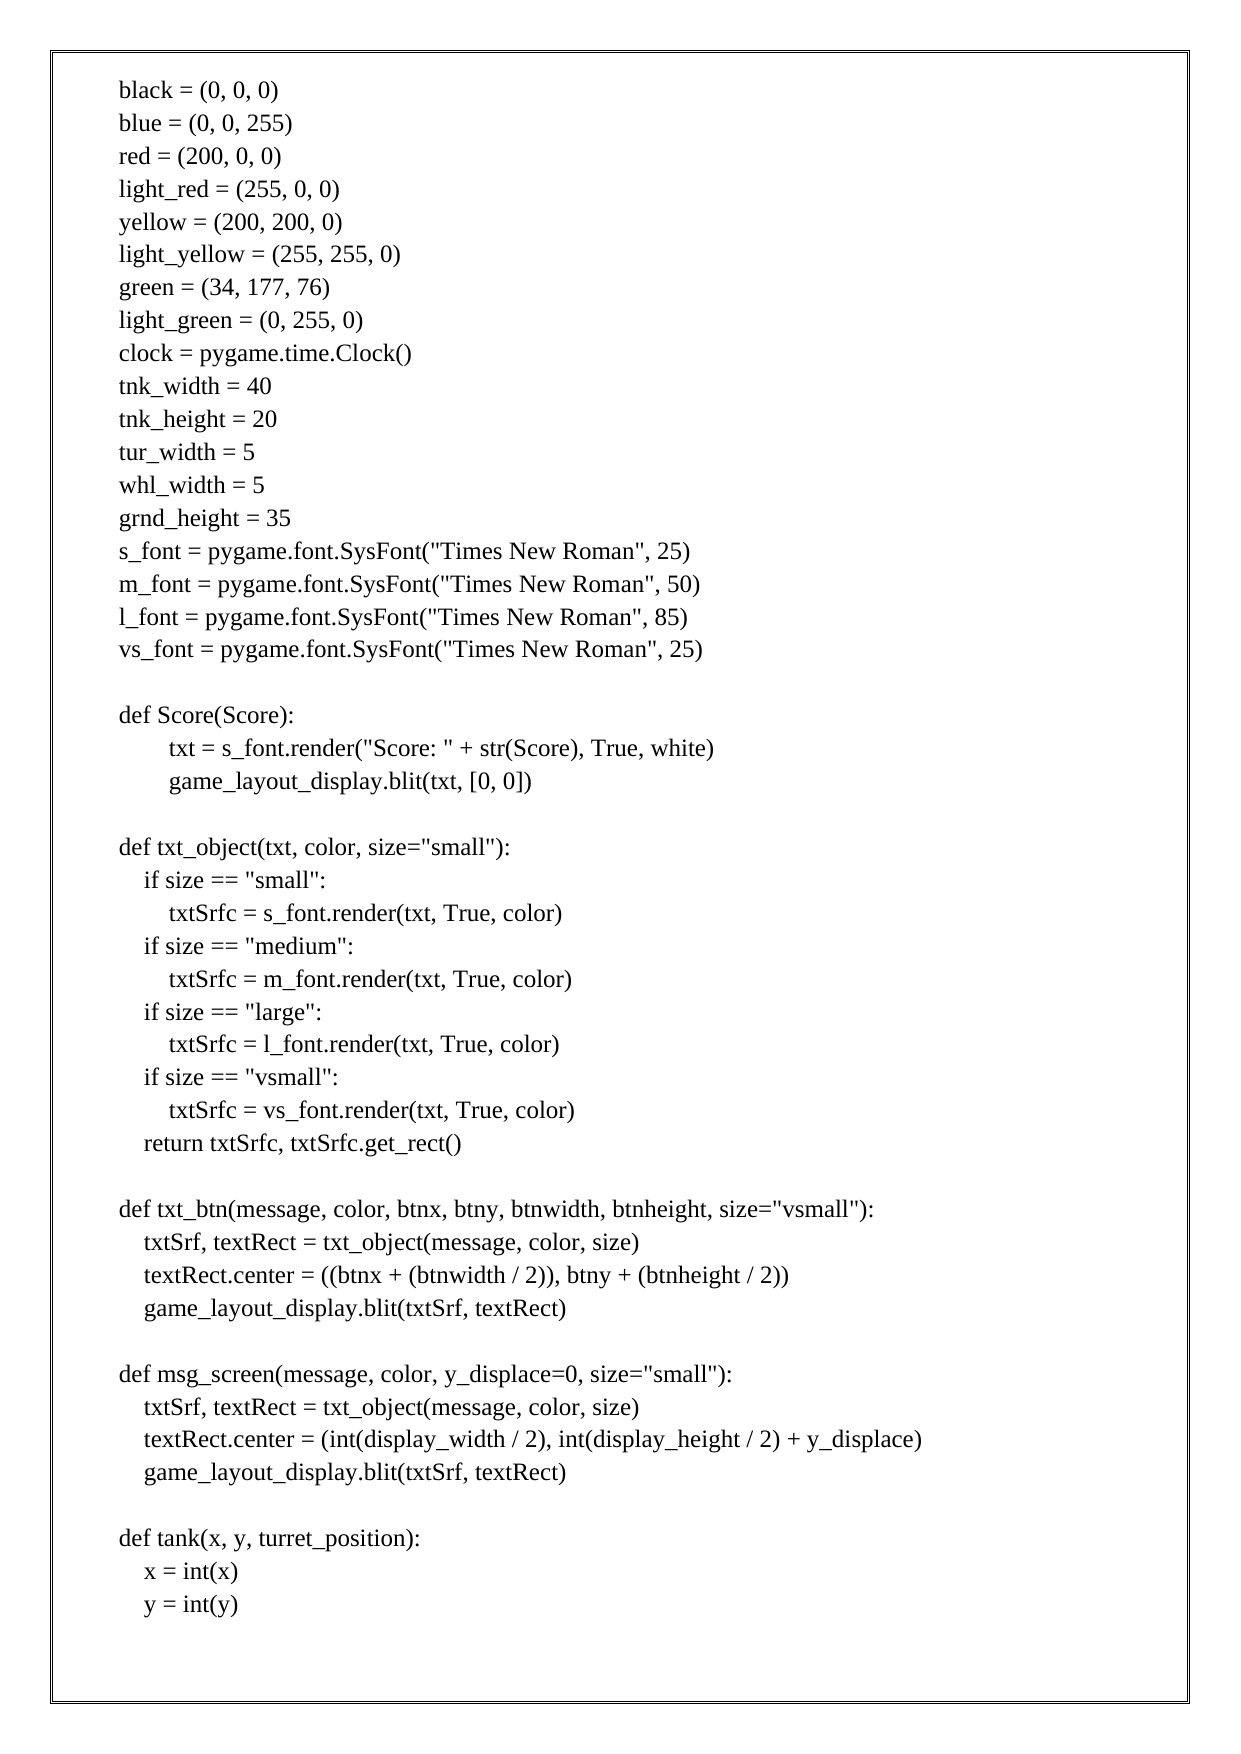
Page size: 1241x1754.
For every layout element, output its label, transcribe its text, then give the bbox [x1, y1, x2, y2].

text txt = s_font.render("Score: " + str(Score), True, white) [94, 733, 1116, 762]
text if size == "small": [94, 865, 1116, 894]
text game_layout_display.blit(txtSrf, textRect) [94, 1293, 1116, 1322]
text red = (200, 0, 0) [94, 141, 1116, 169]
text txtSrfc = m_font.render(txt, True, color) [94, 964, 1116, 992]
text tnk_height = 20 [94, 404, 1116, 433]
text if size == "vsmall": [94, 1062, 1116, 1091]
text y = int(y) [94, 1589, 1116, 1618]
text def Score(Score): [94, 700, 1116, 729]
text def txt_btn(message, color, btnx, btny, btnwidth, btnheight, size="vsmall"): [94, 1194, 1116, 1223]
text s_font = pygame.font.SysFont("Times New Roman", 25) [94, 536, 1116, 564]
text light_green = (0, 255, 0) [94, 305, 1116, 334]
text def txt_object(txt, color, size="small"): [94, 832, 1116, 861]
text l_font = pygame.font.SysFont("Times New Roman", 85) [94, 602, 1116, 630]
text def tank(x, y, turret_position): [94, 1523, 1116, 1552]
text txtSrfc = l_font.render(txt, True, color) [94, 1029, 1116, 1058]
text game_layout_display.blit(txt, [0, 0]) [94, 766, 1116, 795]
text clock = pygame.time.Clock() [94, 338, 1116, 367]
text light_yellow = (255, 255, 0) [94, 239, 1116, 268]
text x = int(x) [94, 1556, 1116, 1585]
text light_red = (255, 0, 0) [94, 174, 1116, 202]
text m_font = pygame.font.SysFont("Times New Roman", 50) [94, 569, 1116, 597]
text game_layout_display.blit(txtSrf, textRect) [94, 1457, 1116, 1486]
text txtSrfc = vs_font.render(txt, True, color) [94, 1095, 1116, 1124]
text yellow = (200, 200, 0) [94, 207, 1116, 235]
text green = (34, 177, 76) [94, 272, 1116, 301]
text if size == "medium": [94, 931, 1116, 959]
text textRect.center = ((btnx + (btnwidth / 2)), btny + (btnheight / 2)) [94, 1260, 1116, 1289]
text if size == "large": [94, 997, 1116, 1025]
text textRect.center = (int(display_width / 2), int(display_height / 2) + y_displace) [94, 1424, 1116, 1453]
text tnk_width = 40 [94, 371, 1116, 400]
text grnd_height = 35 [94, 503, 1116, 532]
text whl_width = 5 [94, 470, 1116, 499]
text txtSrf, textRect = txt_object(message, color, size) [94, 1392, 1116, 1420]
text tur_width = 5 [94, 437, 1116, 466]
text def msg_screen(message, color, y_displace=0, size="small"): [94, 1359, 1116, 1387]
text black = (0, 0, 0) [94, 75, 1116, 104]
text txtSrf, textRect = txt_object(message, color, size) [94, 1227, 1116, 1256]
text blue = (0, 0, 255) [94, 108, 1116, 137]
text return txtSrfc, txtSrfc.get_rect() [94, 1128, 1116, 1157]
text txtSrfc = s_font.render(txt, True, color) [94, 898, 1116, 927]
text vs_font = pygame.font.SysFont("Times New Roman", 25) [94, 634, 1116, 663]
